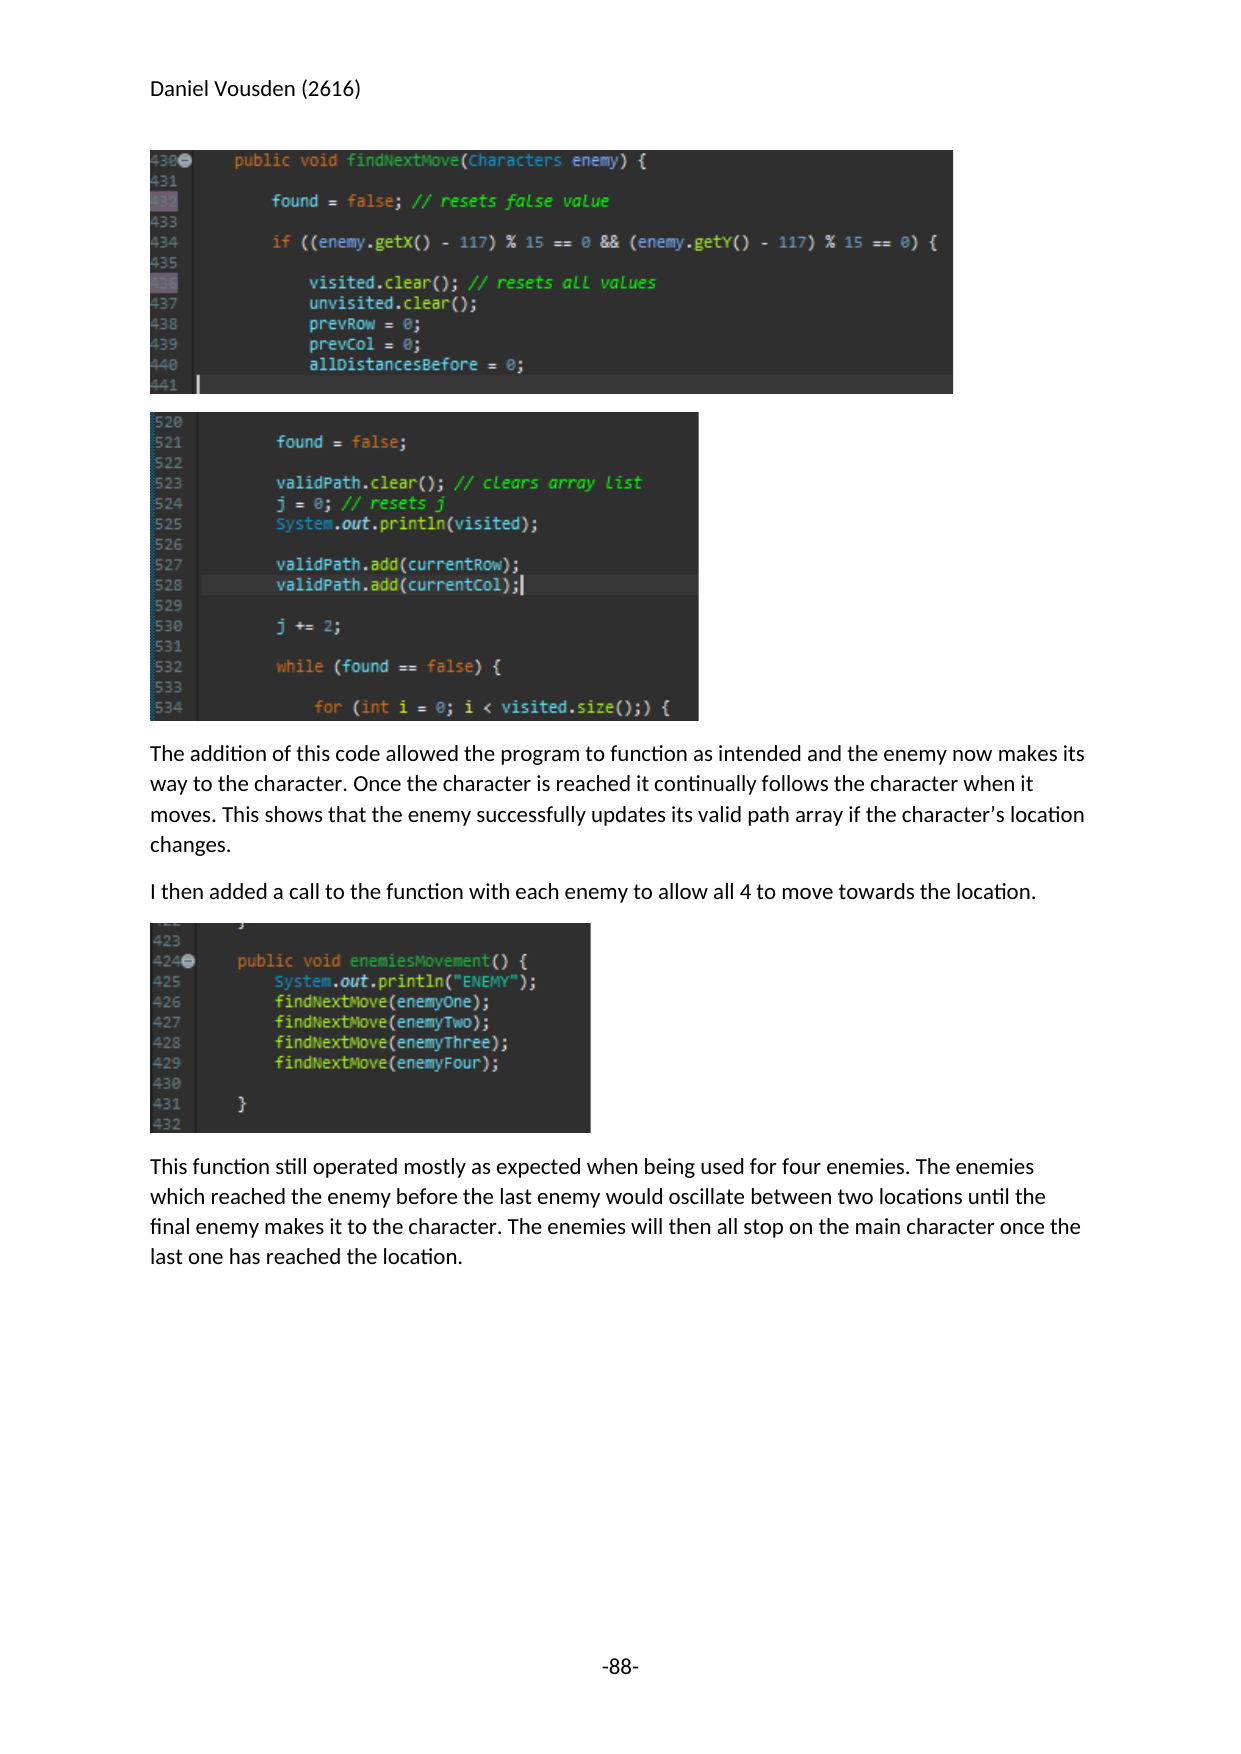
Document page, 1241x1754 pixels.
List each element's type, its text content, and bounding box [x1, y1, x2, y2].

text This function still operated mostly as expected when being used for four enemies. The enemies which reached the enemy before the last enemy would oscillate between two locations until the final enemy makes it to the character. The enemies will then all stop on the main character once the last one has reached the location. [150, 1152, 1090, 1271]
text I then added a call to the function with each enemy to allow all 4 to move towards the location. [150, 877, 1090, 905]
text The addition of this code allowed the program to function as intended and the enemy now makes its way to the character. Once the character is reached it continually follows the character when it moves. This shows that the enemy successfully updates its valid path array if the character’s location changes. [150, 739, 1090, 858]
